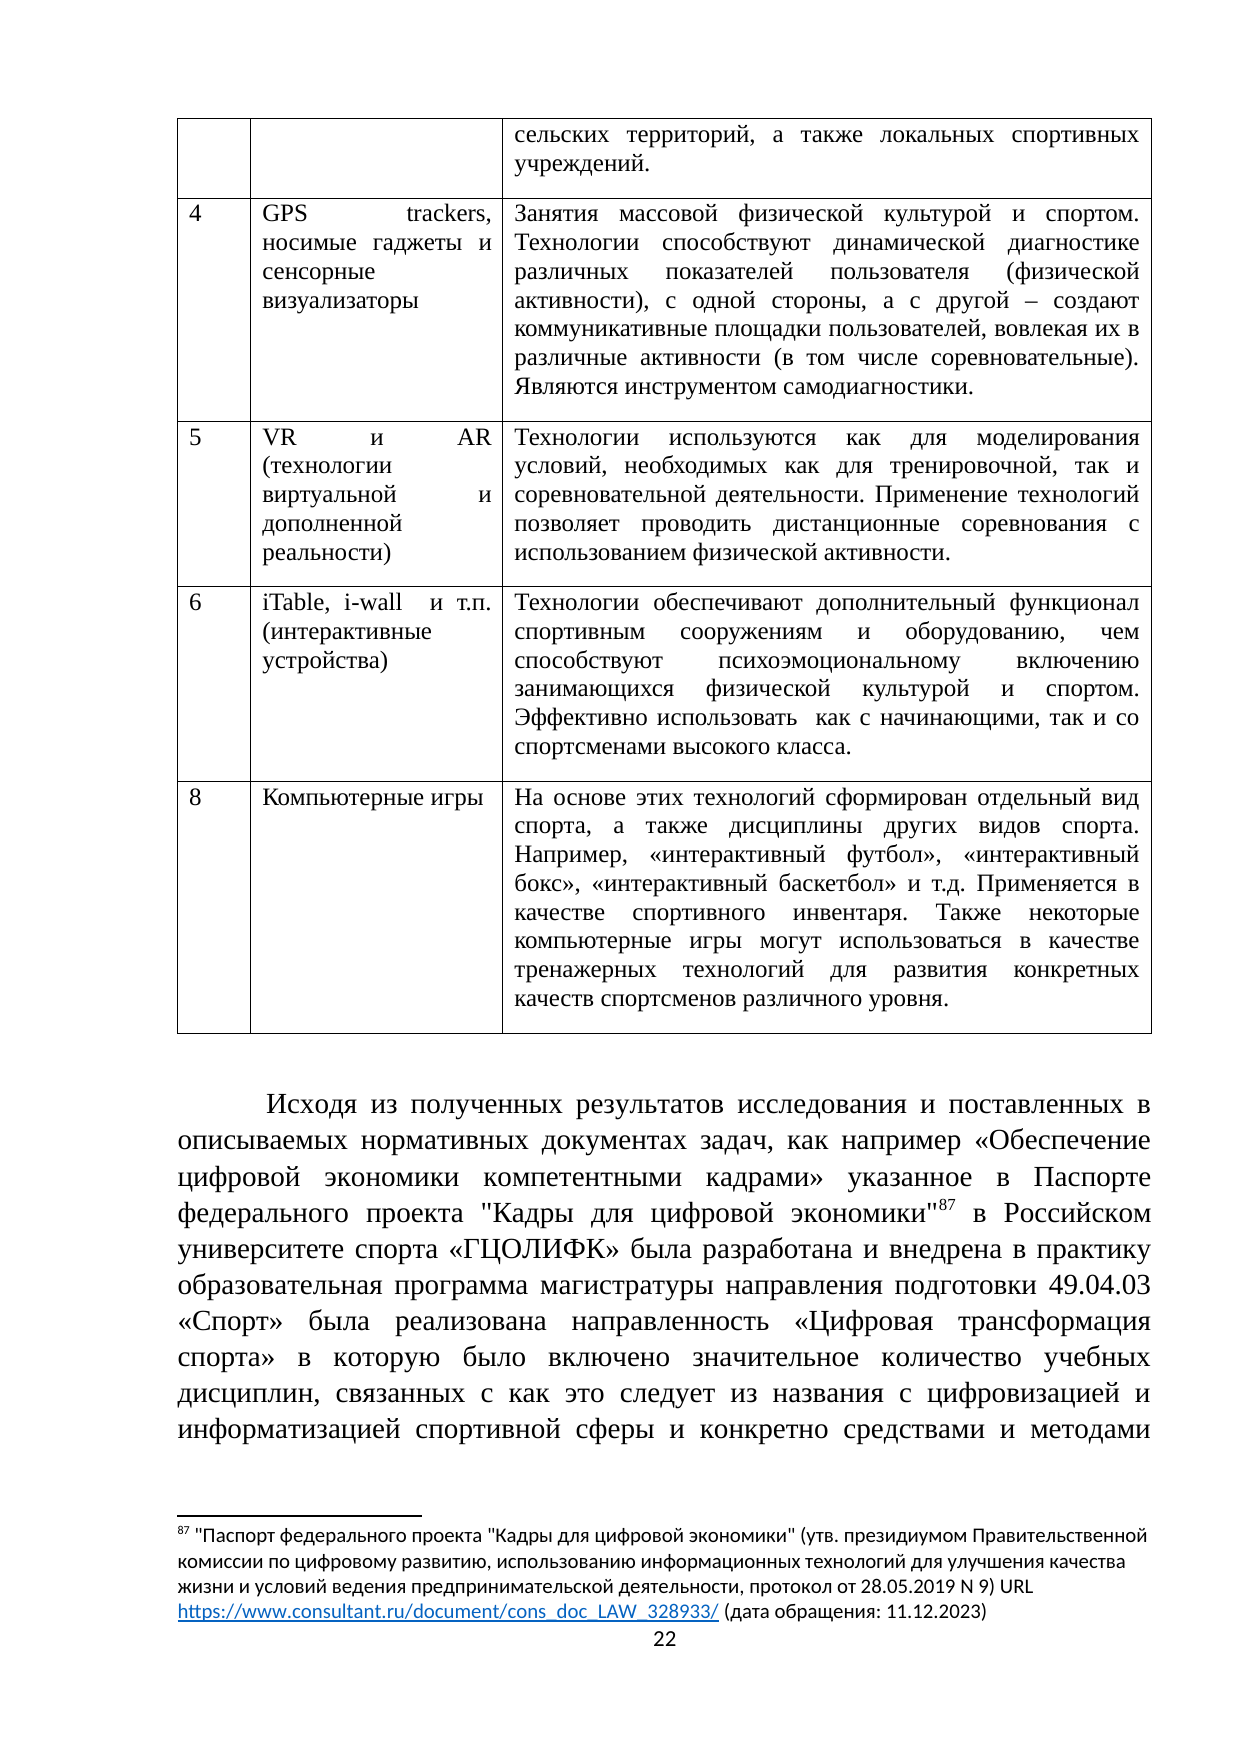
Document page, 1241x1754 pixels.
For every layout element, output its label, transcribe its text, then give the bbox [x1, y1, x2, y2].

table_cell 6 [178, 587, 250, 781]
table_cell Компьютерные игры [251, 782, 502, 1032]
table_cell 3 [178, 119, 250, 197]
table_cell Технологии используются как для моделирования условий, необходимых как для тренировочной, так и соревновательной деятельности. Применение технологий позволяет проводить дистанционные соревнования с использованием физической активности. [503, 422, 1151, 586]
table_cell VR и AR (технологии виртуальной и дополненной реальности) [251, 422, 502, 586]
table_cell На основе этих технологий сформирован отдельный вид спорта, а также дисциплины других видов спорта. Например, «интерактивный футбол», «интерактивный бокс», «интерактивный баскетбол» и т.д. Применяется в качестве спортивного инвентаря. Также некоторые компьютерные игры могут использоваться в качестве тренажерных технологий для развития конкретных качеств спортсменов различного уровня. [503, 782, 1151, 1032]
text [177, 1086, 1152, 1445]
table_cell 4 [178, 199, 250, 421]
table_cell 8 [178, 782, 250, 1032]
table_cell iTable, i-wall и т.п. (интерактивные устройства) [251, 587, 502, 781]
table_cell 5 [178, 422, 250, 586]
table_cell Технологии обеспечивают дополнительный функционал спортивным сооружениям и оборудованию, чем способствуют психоэмоциональному включению занимающихся физической культурой и спортом. Эффективно использовать как с начинающими, так и со спортсменами высокого класса. [503, 587, 1151, 781]
table_cell Занятия массовой физической культурой и спортом. Технологии способствуют динамической диагностике различных показателей пользователя (физической активности), с одной стороны, а с другой – создают коммуникативные площадки пользователей, вовлекая их в различные активности (в том числе соревновательные). Являются инструментом самодиагностики. [503, 199, 1151, 421]
table_cell GPS trackers, носимые гаджеты и сенсорные визуализаторы [251, 199, 502, 421]
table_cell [503, 119, 1151, 197]
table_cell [251, 119, 502, 197]
